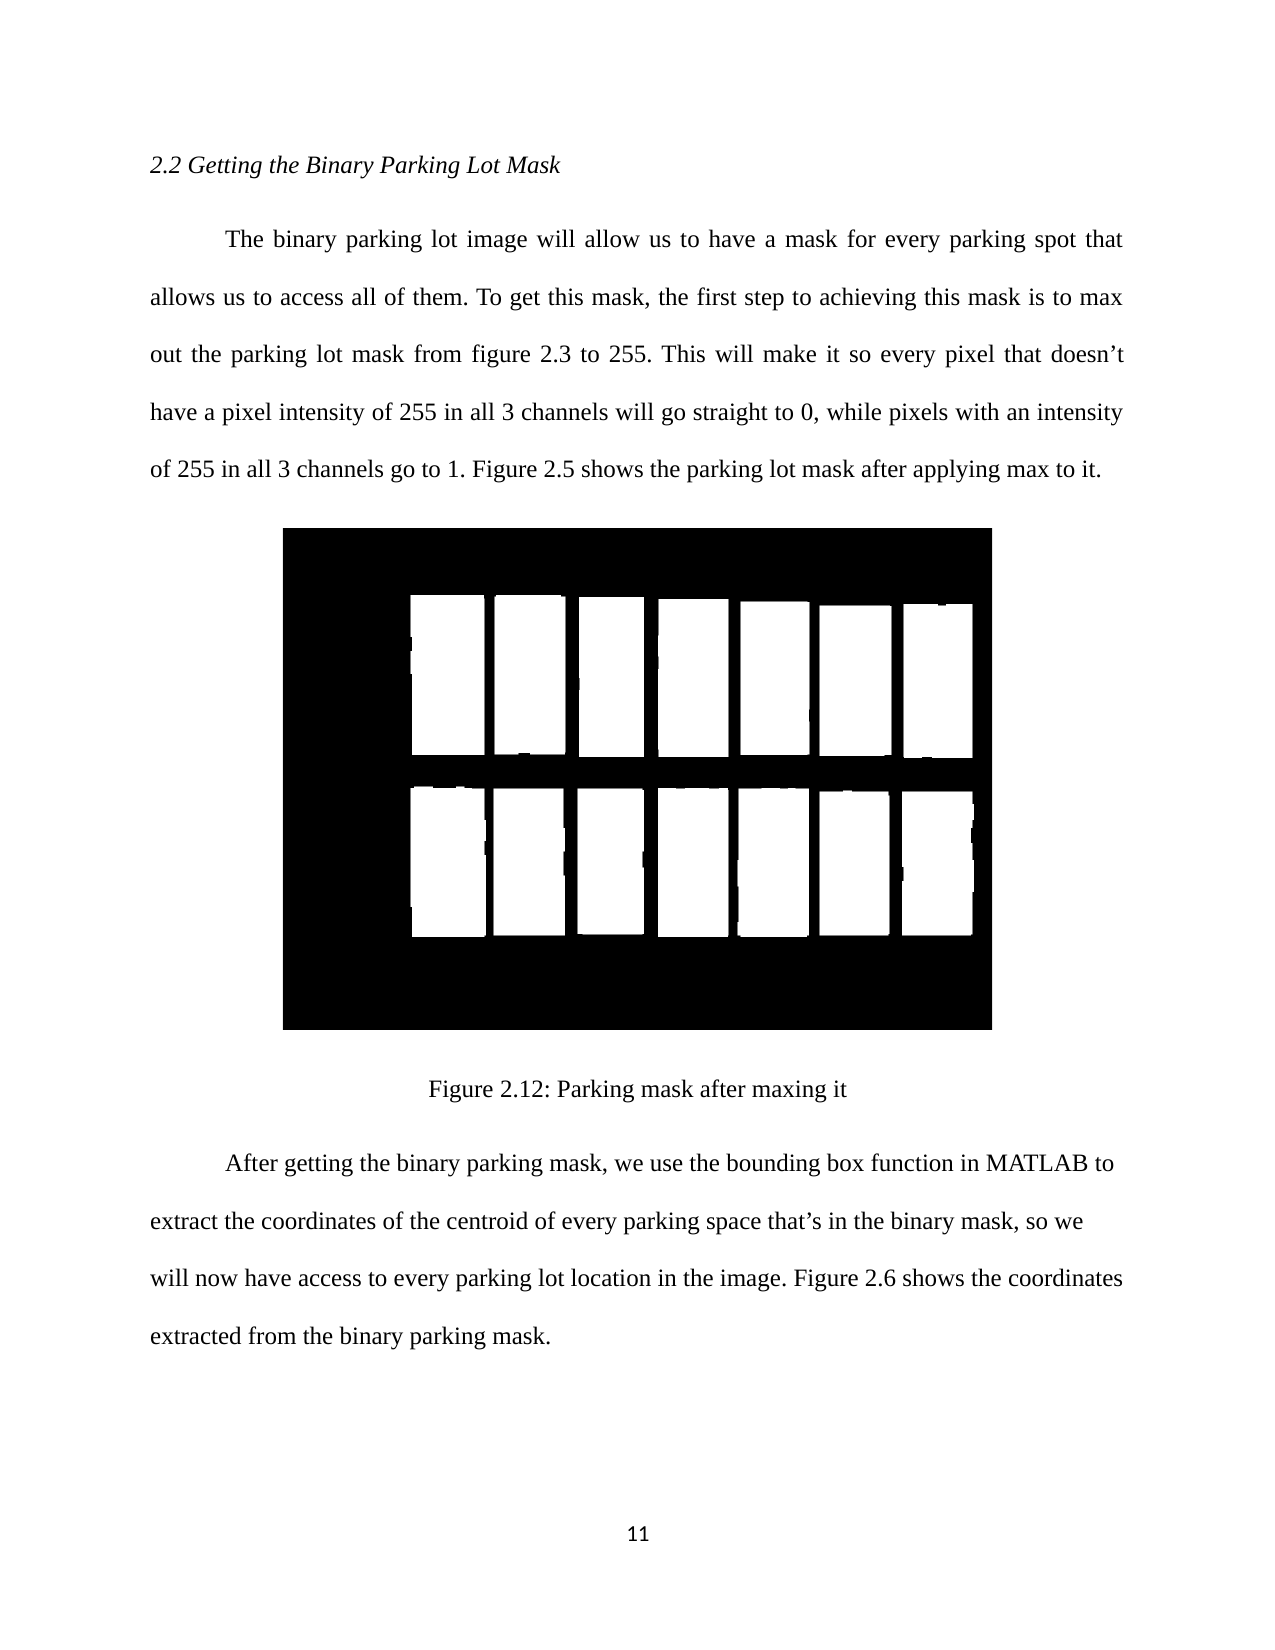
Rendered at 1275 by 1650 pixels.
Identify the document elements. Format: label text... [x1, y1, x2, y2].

subtitle 2.2 Getting the Binary Parking Lot Mask [150, 150, 1125, 179]
text After getting the binary parking mask, we use the bounding box function in MATLAB to extract the coordinates of the centroid of every parking space that’s in the binary mask, so we will now have access to every parking lot location in the image. Figure 2.6 shows the coordinates extracted from the binary parking mask. [150, 1148, 1125, 1350]
text The binary parking lot image will allow us to have a mask for every parking spot that allows us to access all of them. To get this mask, the first step to achieving this mask is to max out the parking lot mask from figure 2.3 to 255. This will make it so every pixel that doesn’t have a pixel intensity of 255 in all 3 channels will go straight to 0, while pixels with an intensity of 255 in all 3 channels go to 1. Figure 2.5 shows the parking lot mask after applying max to it. [150, 224, 1125, 483]
picture [282, 528, 993, 1030]
